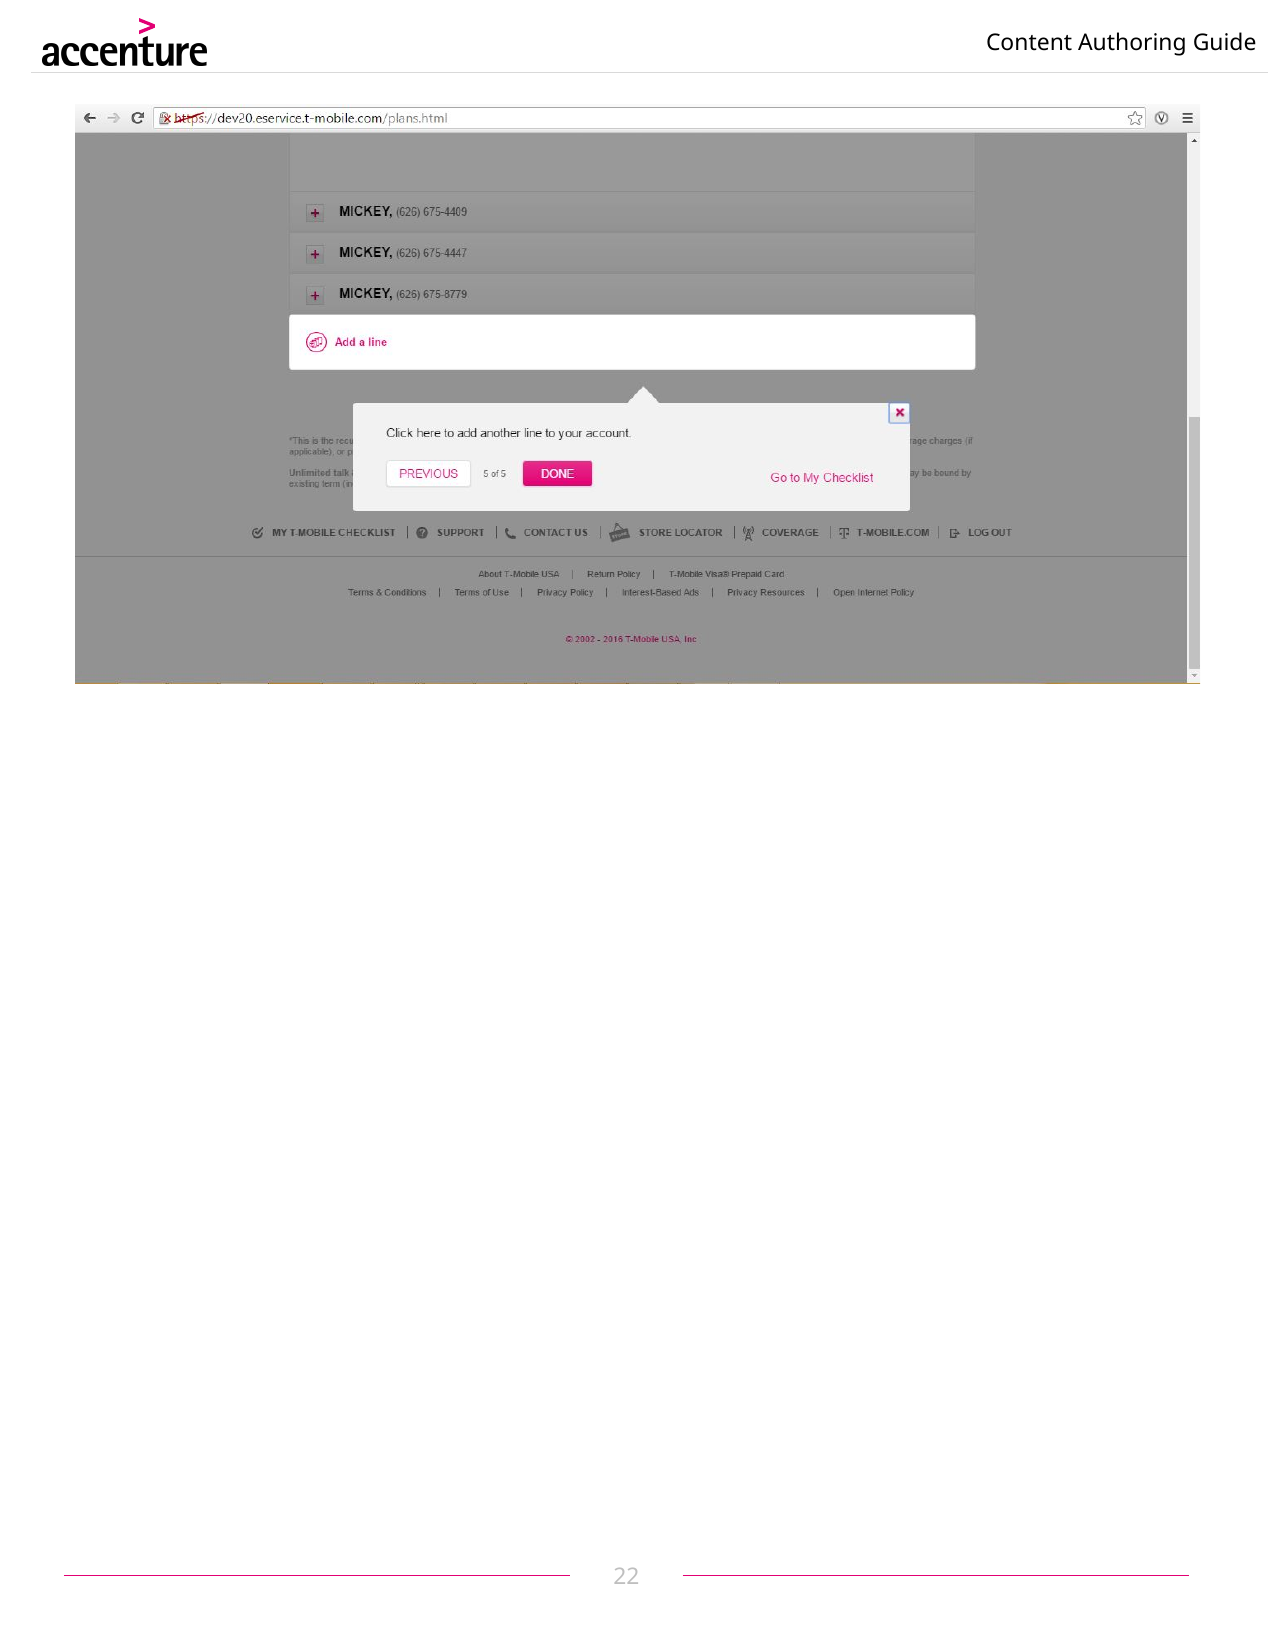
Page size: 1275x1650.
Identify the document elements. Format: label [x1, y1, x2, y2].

picture [75, 104, 1200, 684]
picture [42, 36, 207, 66]
